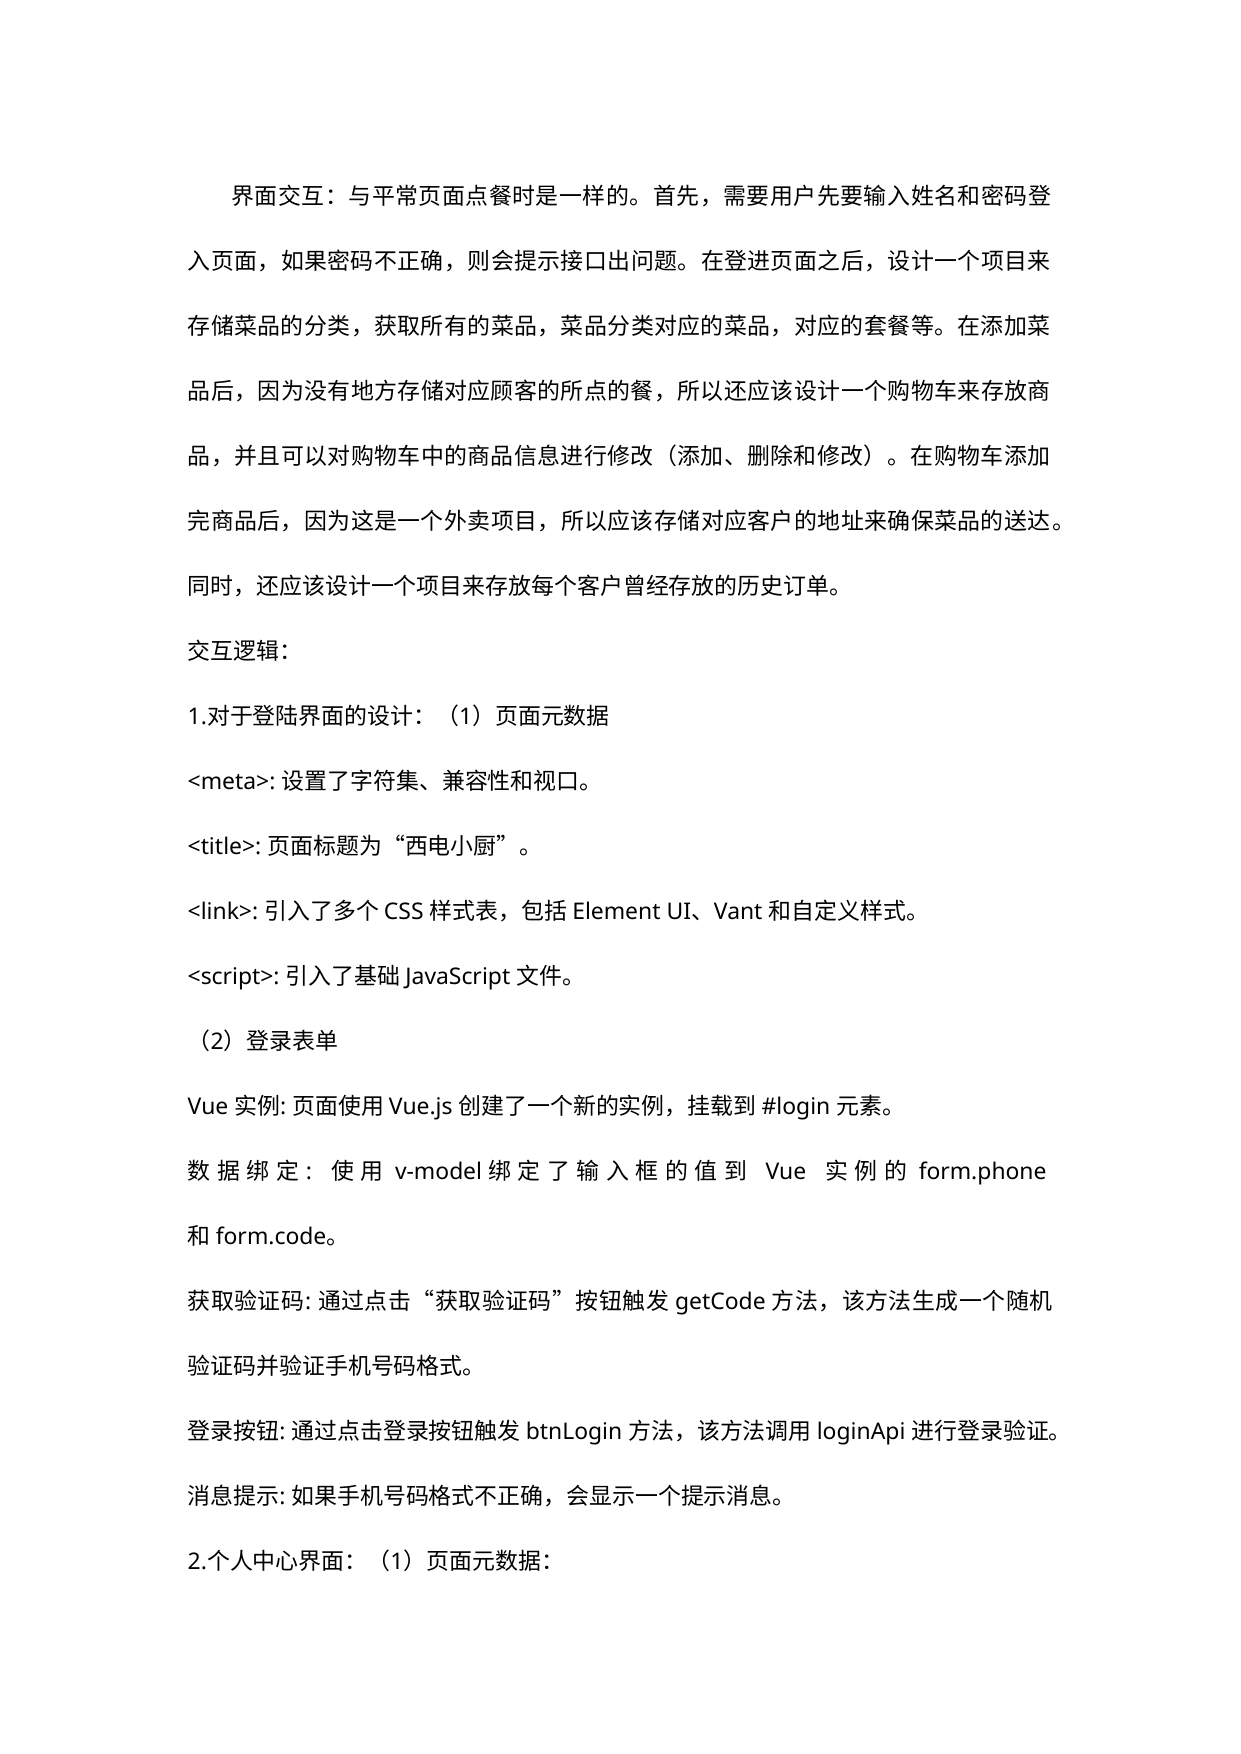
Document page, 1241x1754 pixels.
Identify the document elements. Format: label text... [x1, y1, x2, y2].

text 登录按钮: 通过点击登录按钮触发 btnLogin 方法，该方法调用 loginApi 进行登录验证。 [187, 1397, 1053, 1462]
text Vue 实例: 页面使用 Vue.js 创建了一个新的实例，挂载到 #login 元素。 [187, 1072, 1053, 1137]
text <title>: 页面标题为“西电小厨”。 [187, 812, 1053, 877]
text <script>: 引入了基础 JavaScript 文件。 [187, 942, 1053, 1007]
text 交互逻辑： [187, 617, 1053, 682]
text 获取验证码: 通过点击“获取验证码”按钮触发 getCode 方法，该方法生成一个随机验证码并验证手机号码格式。 [187, 1267, 1053, 1397]
text 数据绑定: 使用 v-model 绑定了输入框的值到 Vue 实例的 form.phone 和 form.code。 [187, 1137, 1053, 1267]
text 消息提示: 如果手机号码格式不正确，会显示一个提示消息。 [187, 1462, 1053, 1527]
text 2.个人中心界面：（1）页面元数据： [187, 1527, 1053, 1592]
text 1.对于登陆界面的设计：（1）页面元数据 [187, 682, 1053, 747]
text <meta>: 设置了字符集、兼容性和视口。 [187, 747, 1053, 812]
text <link>: 引入了多个 CSS 样式表，包括 Element UI、Vant 和自定义样式。 [187, 877, 1053, 942]
text （2）登录表单 [187, 1007, 1053, 1072]
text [187, 162, 1053, 617]
